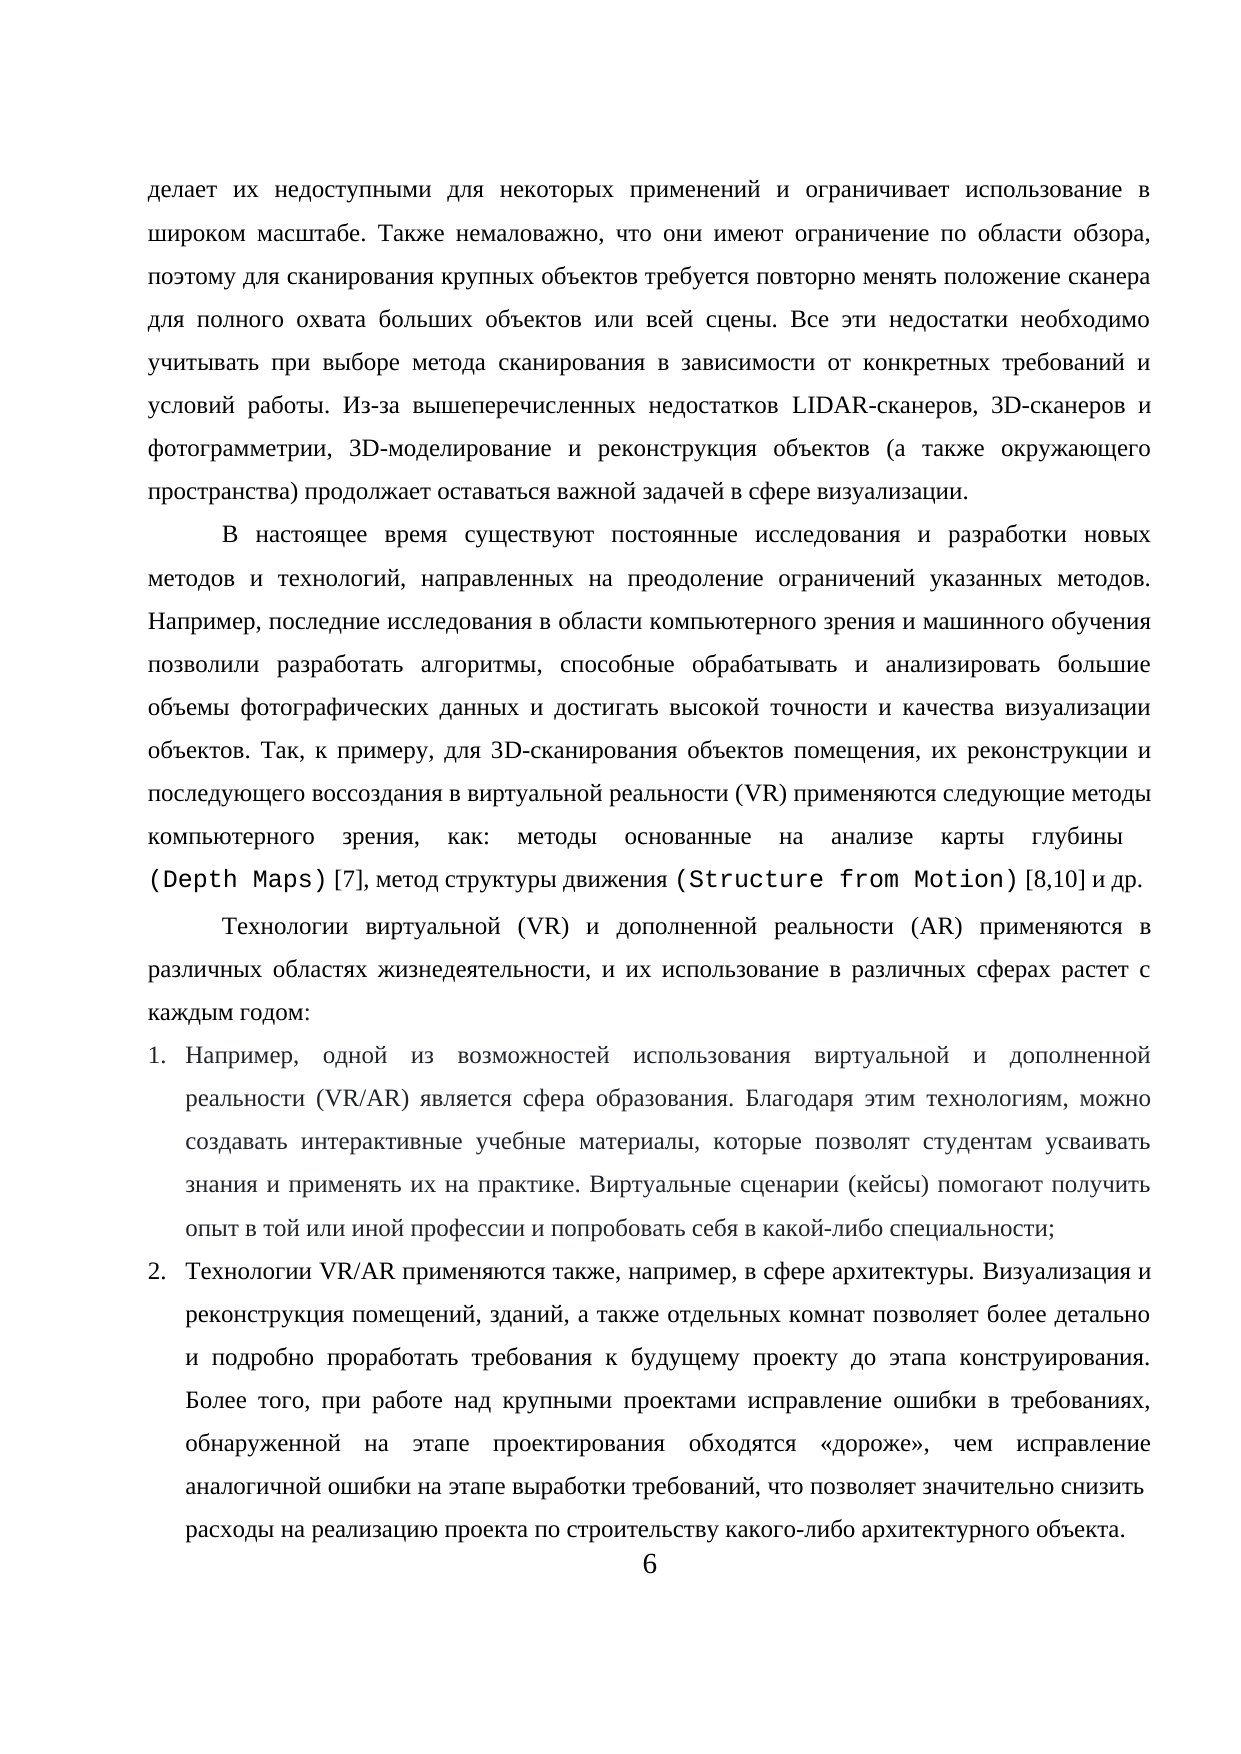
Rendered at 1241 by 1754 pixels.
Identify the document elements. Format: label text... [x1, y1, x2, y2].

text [148, 174, 1152, 505]
list Технологии VR/AR применяются также, например, в сфере архитектуры. Визуализация и реконструкция помещений, зданий, а также отдельных комнат позволяет более детально и подробно проработать требования к будущему проекту до этапа конструирования. Более того, при работе над крупными проектами исправление ошибки в требованиях, обнаруженной на этапе проектирования обходятся «дороже», чем исправление аналогичной ошибки на этапе выработки требований, что позволяет значительно снизить расходы на реализацию проекта по строительству какого-либо архитектурного объекта. [148, 1256, 1152, 1543]
text В настоящее время существуют постоянные исследования и разработки новых методов и технологий, направленных на преодоление ограничений указанных методов. Например, последние исследования в области компьютерного зрения и машинного обучения позволили разработать алгоритмы, способные обрабатывать и анализировать большие объемы фотографических данных и достигать высокой точности и качества визуализации объектов. Так, к примеру, для 3D-сканирования объектов помещения, их реконструкции и последующего воссоздания в виртуальной реальности (VR) применяются следующие методы компьютерного зрения, как: методы основанные на анализе карты глубины (Depth Maps) [7], метод структуры движения (Structure from Motion) [8,10] и др. [148, 519, 1152, 895]
list Например, одной из возможностей использования виртуальной и дополненной реальности (VR/AR) является сфера образования. Благодаря этим технологиям, можно создавать интерактивные учебные материалы, которые позволят студентам усваивать знания и применять их на практике. Виртуальные сценарии (кейсы) помогают получить опыт в той или иной профессии и попробовать себя в какой-либо специальности; [148, 1040, 1152, 1241]
text Технологии виртуальной (VR) и дополненной реальности (AR) применяются в различных областях жизнедеятельности, и их использование в различных сферах растет с каждым годом: [148, 911, 1152, 1026]
